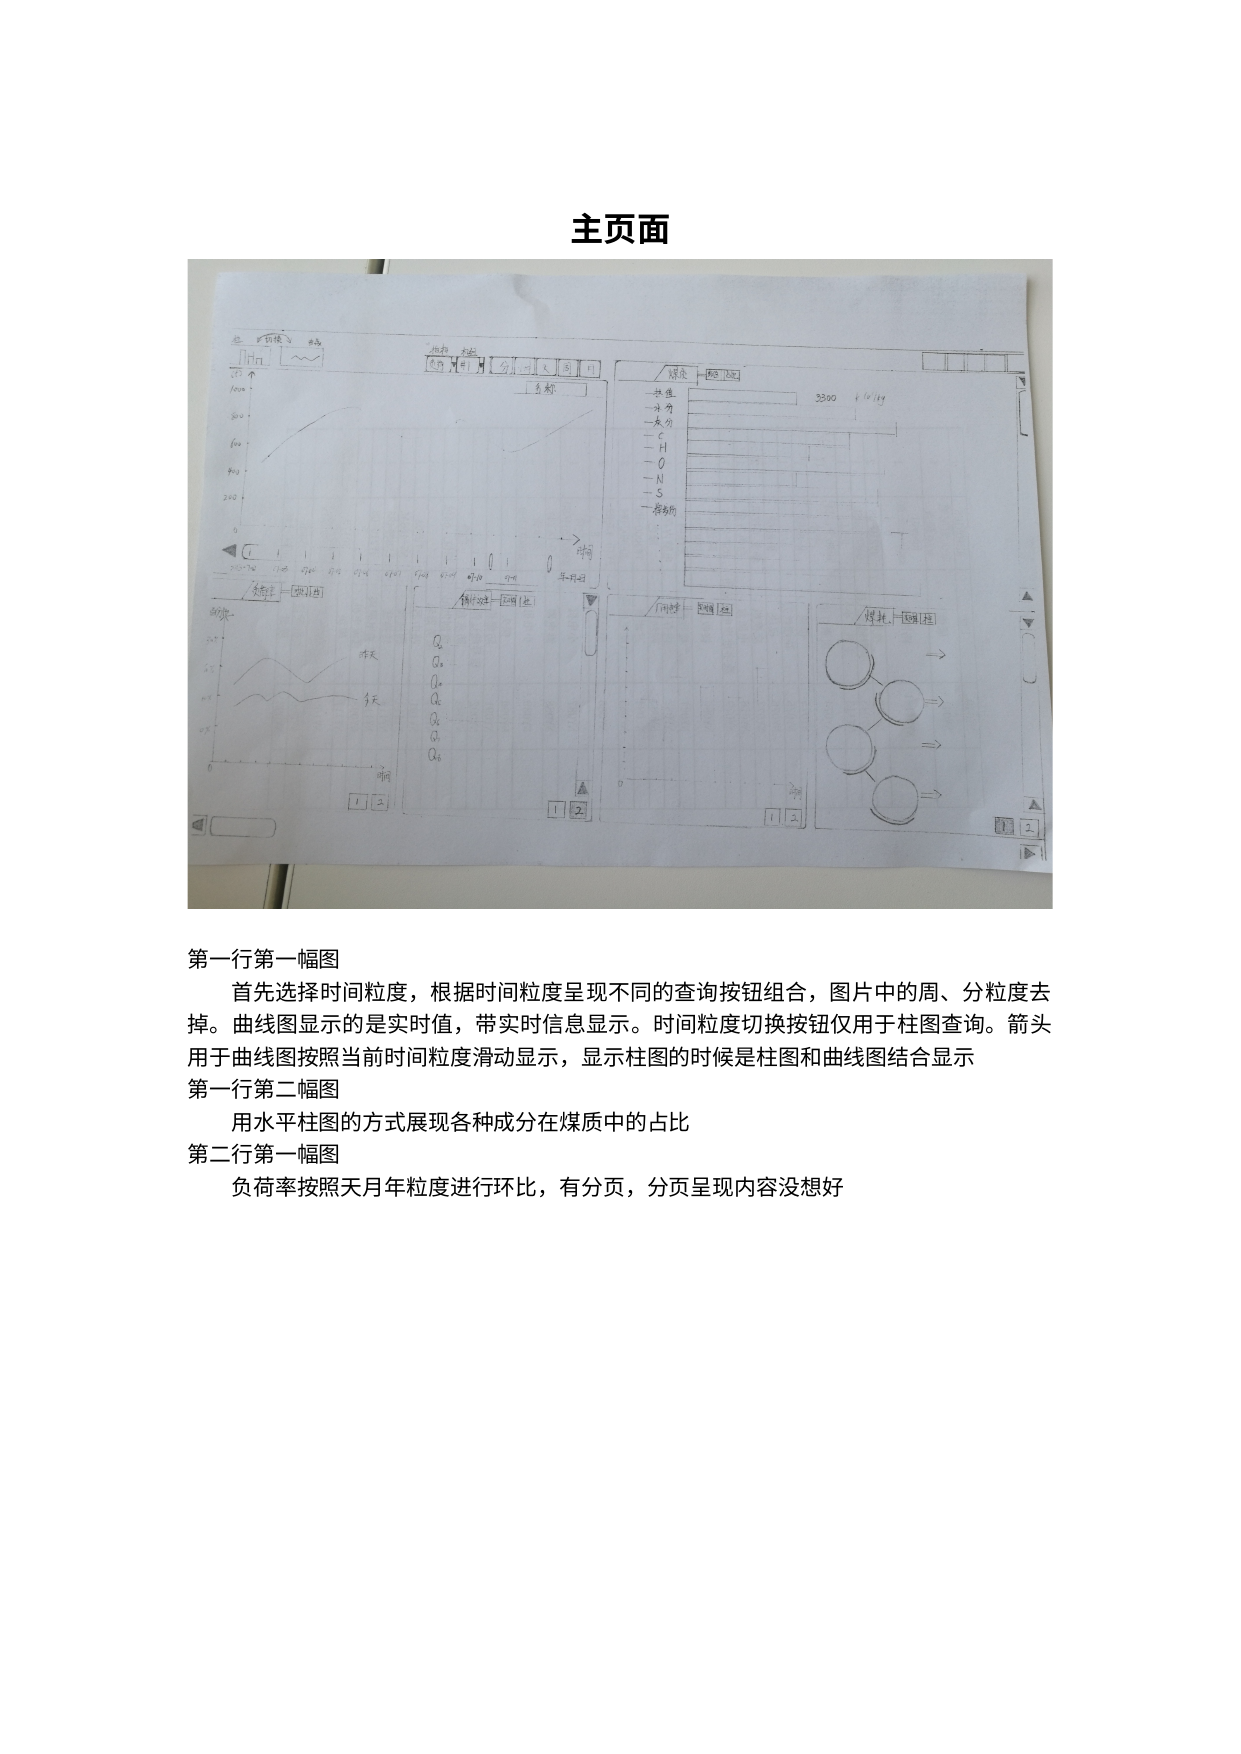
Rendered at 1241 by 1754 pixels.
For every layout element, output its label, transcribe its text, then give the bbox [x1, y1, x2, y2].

text 第二行第一幅图 [187, 1137, 1053, 1169]
text 主页面 [187, 194, 1053, 259]
picture [187, 259, 1053, 909]
text 第一行第一幅图 [187, 942, 1053, 974]
text 第一行第二幅图 [187, 1072, 1053, 1104]
text 负荷率按照天月年粒度进行环比，有分页，分页呈现内容没想好 [187, 1169, 1053, 1202]
text 首先选择时间粒度，根据时间粒度呈现不同的查询按钮组合，图片中的周、分粒度去掉。曲线图显示的是实时值，带实时信息显示。时间粒度切换按钮仅用于柱图查询。箭头用于曲线图按照当前时间粒度滑动显示，显示柱图的时候是柱图和曲线图结合显示 [187, 974, 1053, 1072]
text 用水平柱图的方式展现各种成分在煤质中的占比 [187, 1104, 1053, 1137]
